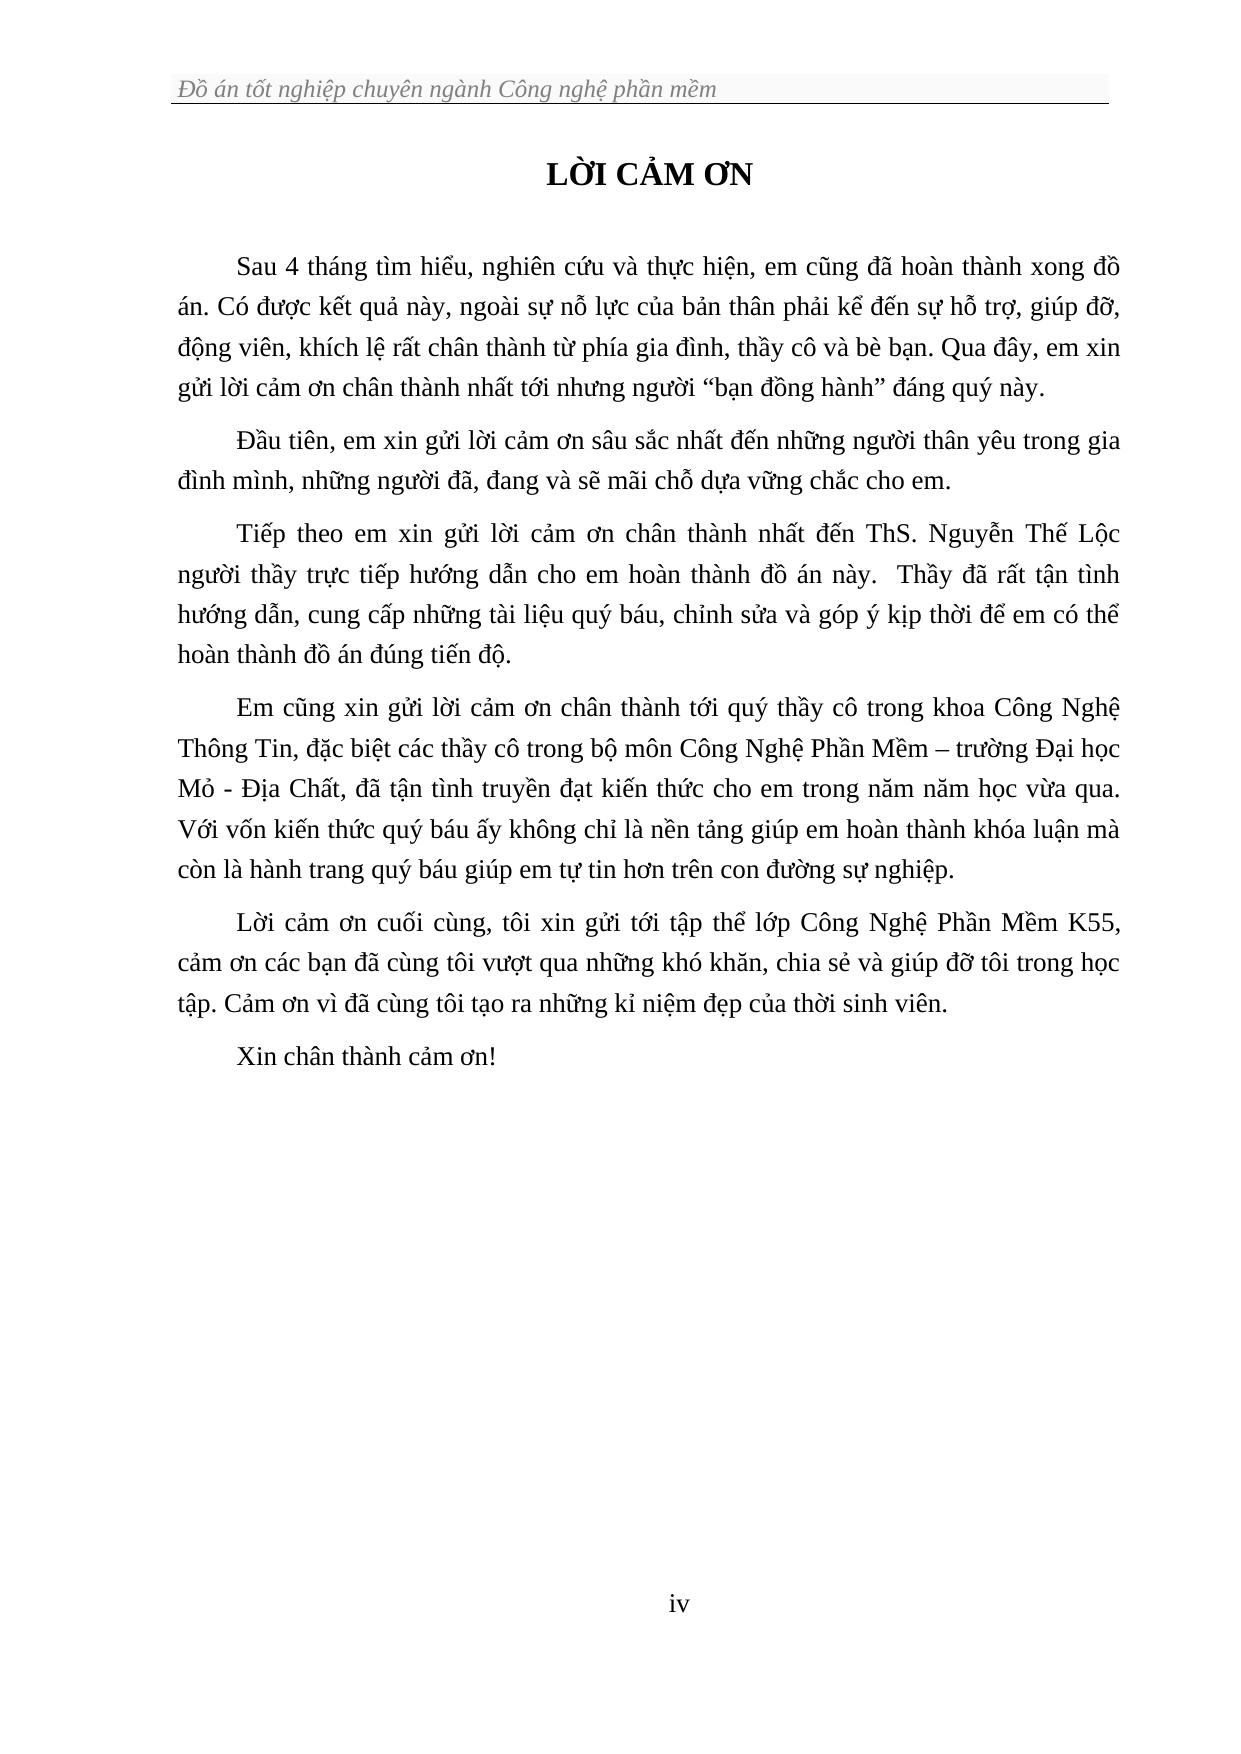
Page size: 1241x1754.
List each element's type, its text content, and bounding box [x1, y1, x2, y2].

text Đầu tiên, em xin gửi lời cảm ơn sâu sắc nhất đến những người thân yêu trong gia đình mình, những người đã, đang và sẽ mãi chỗ dựa vững chắc cho em. [177, 424, 1122, 496]
text Xin chân thành cảm ơn! [177, 1040, 1122, 1071]
text Em cũng xin gửi lời cảm ơn chân thành tới quý thầy cô trong khoa Công Nghệ Thông Tin, đặc biệt các thầy cô trong bộ môn Công Nghệ Phần Mềm – trường Đại học Mỏ - Địa Chất, đã tận tình truyền đạt kiến thức cho em trong năm năm học vừa qua. Với vốn kiến thức quý báu ấy không chỉ là nền tảng giúp em hoàn thành khóa luận mà còn là hành trang quý báu giúp em tự tin hơn trên con đường sự nghiệp. [177, 692, 1122, 884]
text Lời cảm ơn cuối cùng, tôi xin gửi tới tập thể lớp Công Nghệ Phần Mềm K55, cảm ơn các bạn đã cùng tôi vượt qua những khó khăn, chia sẻ và giúp đỡ tôi trong học tập. Cảm ơn vì đã cùng tôi tạo ra những kỉ niệm đẹp của thời sinh viên. [177, 906, 1122, 1018]
text Sau 4 tháng tìm hiểu, nghiên cứu và thực hiện, em cũng đã hoàn thành xong đồ án. Có được kết quả này, ngoài sự nỗ lực của bản thân phải kể đến sự hỗ trợ, giúp đỡ, động viên, khích lệ rất chân thành từ phía gia đình, thầy cô và bè bạn. Qua đây, em xin gửi lời cảm ơn chân thành nhất tới nhưng người “bạn đồng hành” đáng quý này. [177, 250, 1122, 402]
subtitle LỜI CẢM ƠN [177, 154, 1122, 192]
text Tiếp theo em xin gửi lời cảm ơn chân thành nhất đến ThS. Nguyễn Thế Lộc người thầy trực tiếp hướng dẫn cho em hoàn thành đồ án này. Thầy đã rất tận tình hướng dẫn, cung cấp những tài liệu quý báu, chỉnh sửa và góp ý kịp thời để em có thể hoàn thành đồ án đúng tiến độ. [177, 517, 1122, 670]
